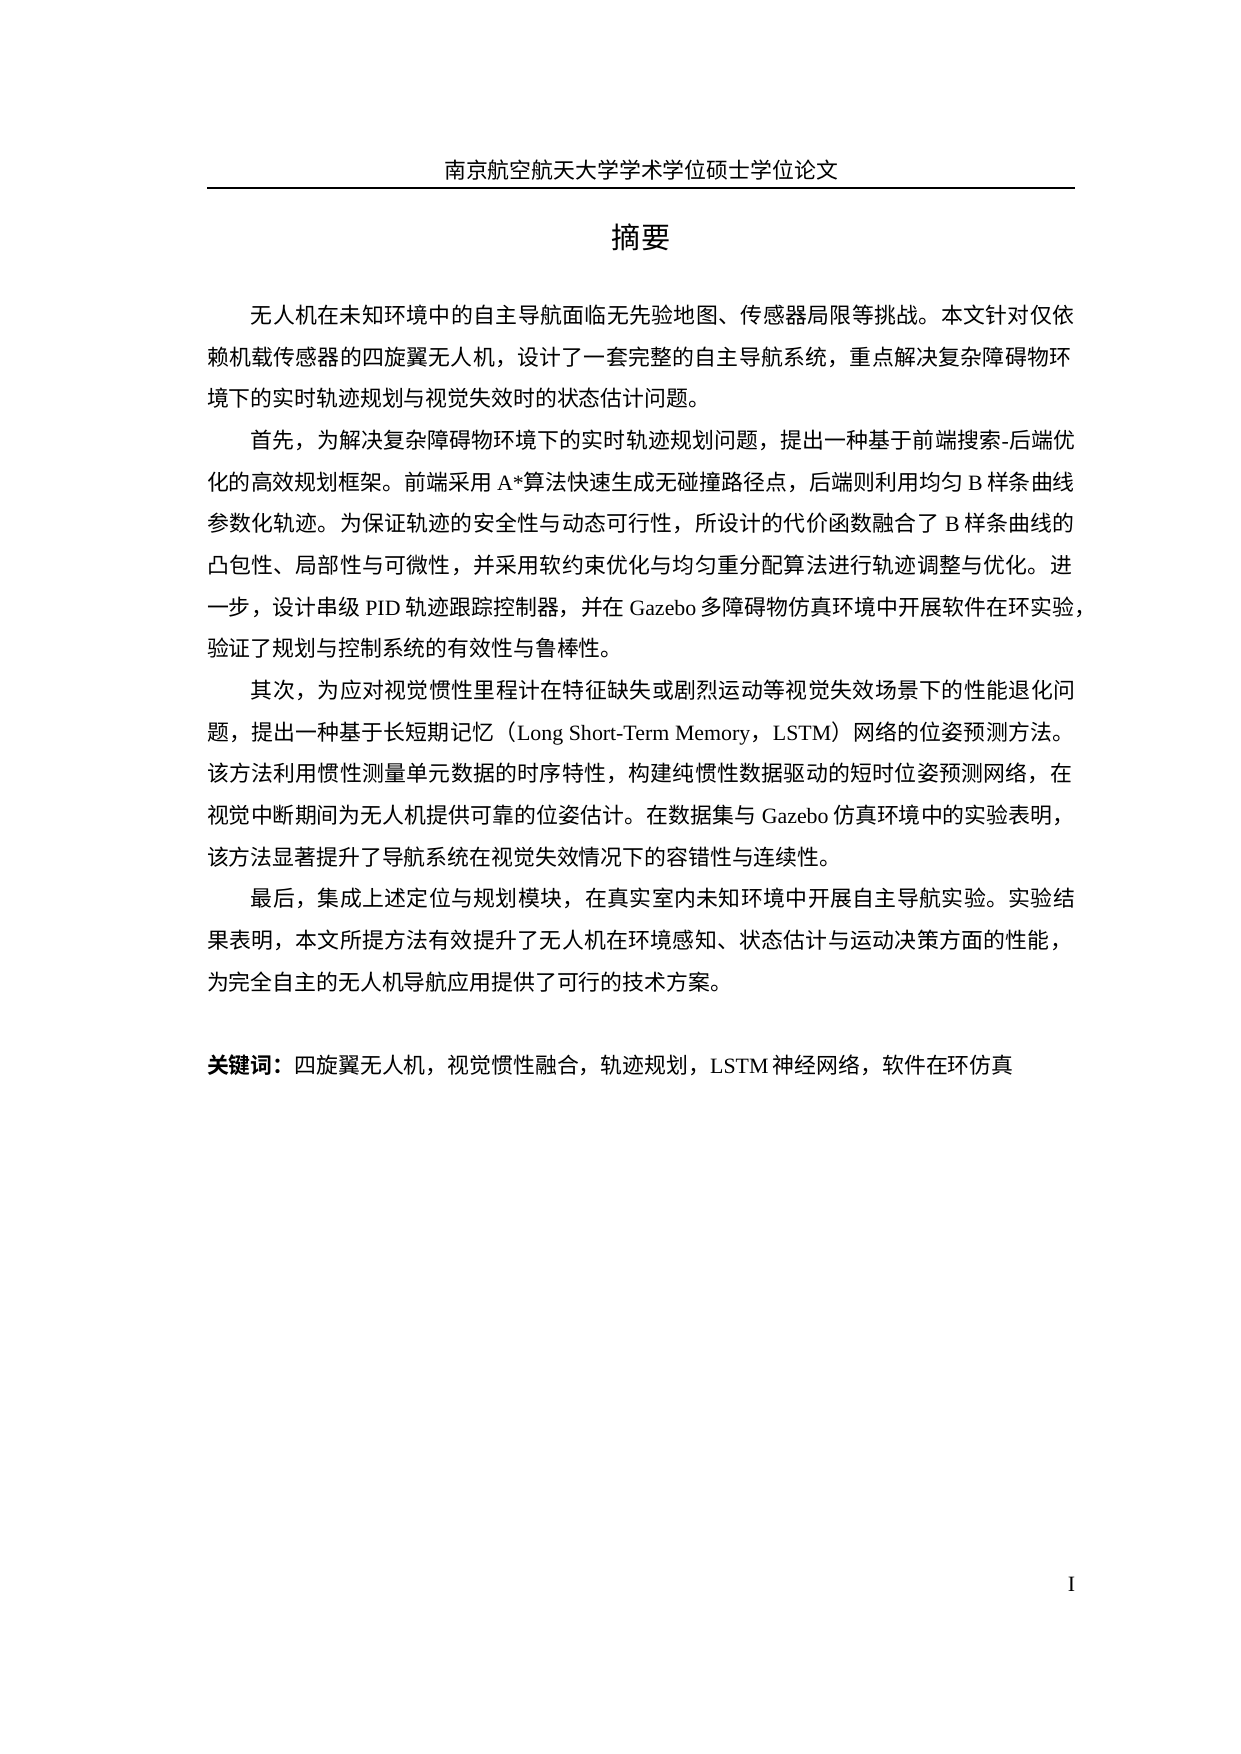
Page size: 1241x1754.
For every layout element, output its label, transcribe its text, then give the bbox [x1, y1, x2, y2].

text 首先，为解决复杂障碍物环境下的实时轨迹规划问题，提出一种基于前端搜索-后端优化的高效规划框架。前端采用A*算法快速生成无碰撞路径点，后端则利用均匀B样条曲线参数化轨迹。为保证轨迹的安全性与动态可行性，所设计的代价函数融合了B样条曲线的凸包性、局部性与可微性，并采用软约束优化与均匀重分配算法进行轨迹调整与优化。进一步，设计串级PID轨迹跟踪控制器，并在Gazebo多障碍物仿真环境中开展软件在环实验，验证了规划与控制系统的有效性与鲁棒性。 [207, 415, 1075, 665]
text 其次，为应对视觉惯性里程计在特征缺失或剧烈运动等视觉失效场景下的性能退化问题，提出一种基于长短期记忆（Long Short-Term Memory，LSTM）网络的位姿预测方法。该方法利用惯性测量单元数据的时序特性，构建纯惯性数据驱动的短时位姿预测网络，在视觉中断期间为无人机提供可靠的位姿估计。在数据集与Gazebo仿真环境中的实验表明，该方法显著提升了导航系统在视觉失效情况下的容错性与连续性。 [207, 665, 1075, 873]
text 最后，集成上述定位与规划模块，在真实室内未知环境中开展自主导航实验。实验结果表明，本文所提方法有效提升了无人机在环境感知、状态估计与运动决策方面的性能，为完全自主的无人机导航应用提供了可行的技术方案。 [207, 873, 1075, 998]
text 关键词：四旋翼无人机，视觉惯性融合，轨迹规划，LSTM神经网络，软件在环仿真 [207, 1040, 1075, 1082]
text 摘要 [207, 203, 1075, 269]
text 无人机在未知环境中的自主导航面临无先验地图、传感器局限等挑战。本文针对仅依赖机载传感器的四旋翼无人机，设计了一套完整的自主导航系统，重点解决复杂障碍物环境下的实时轨迹规划与视觉失效时的状态估计问题。 [207, 290, 1075, 415]
